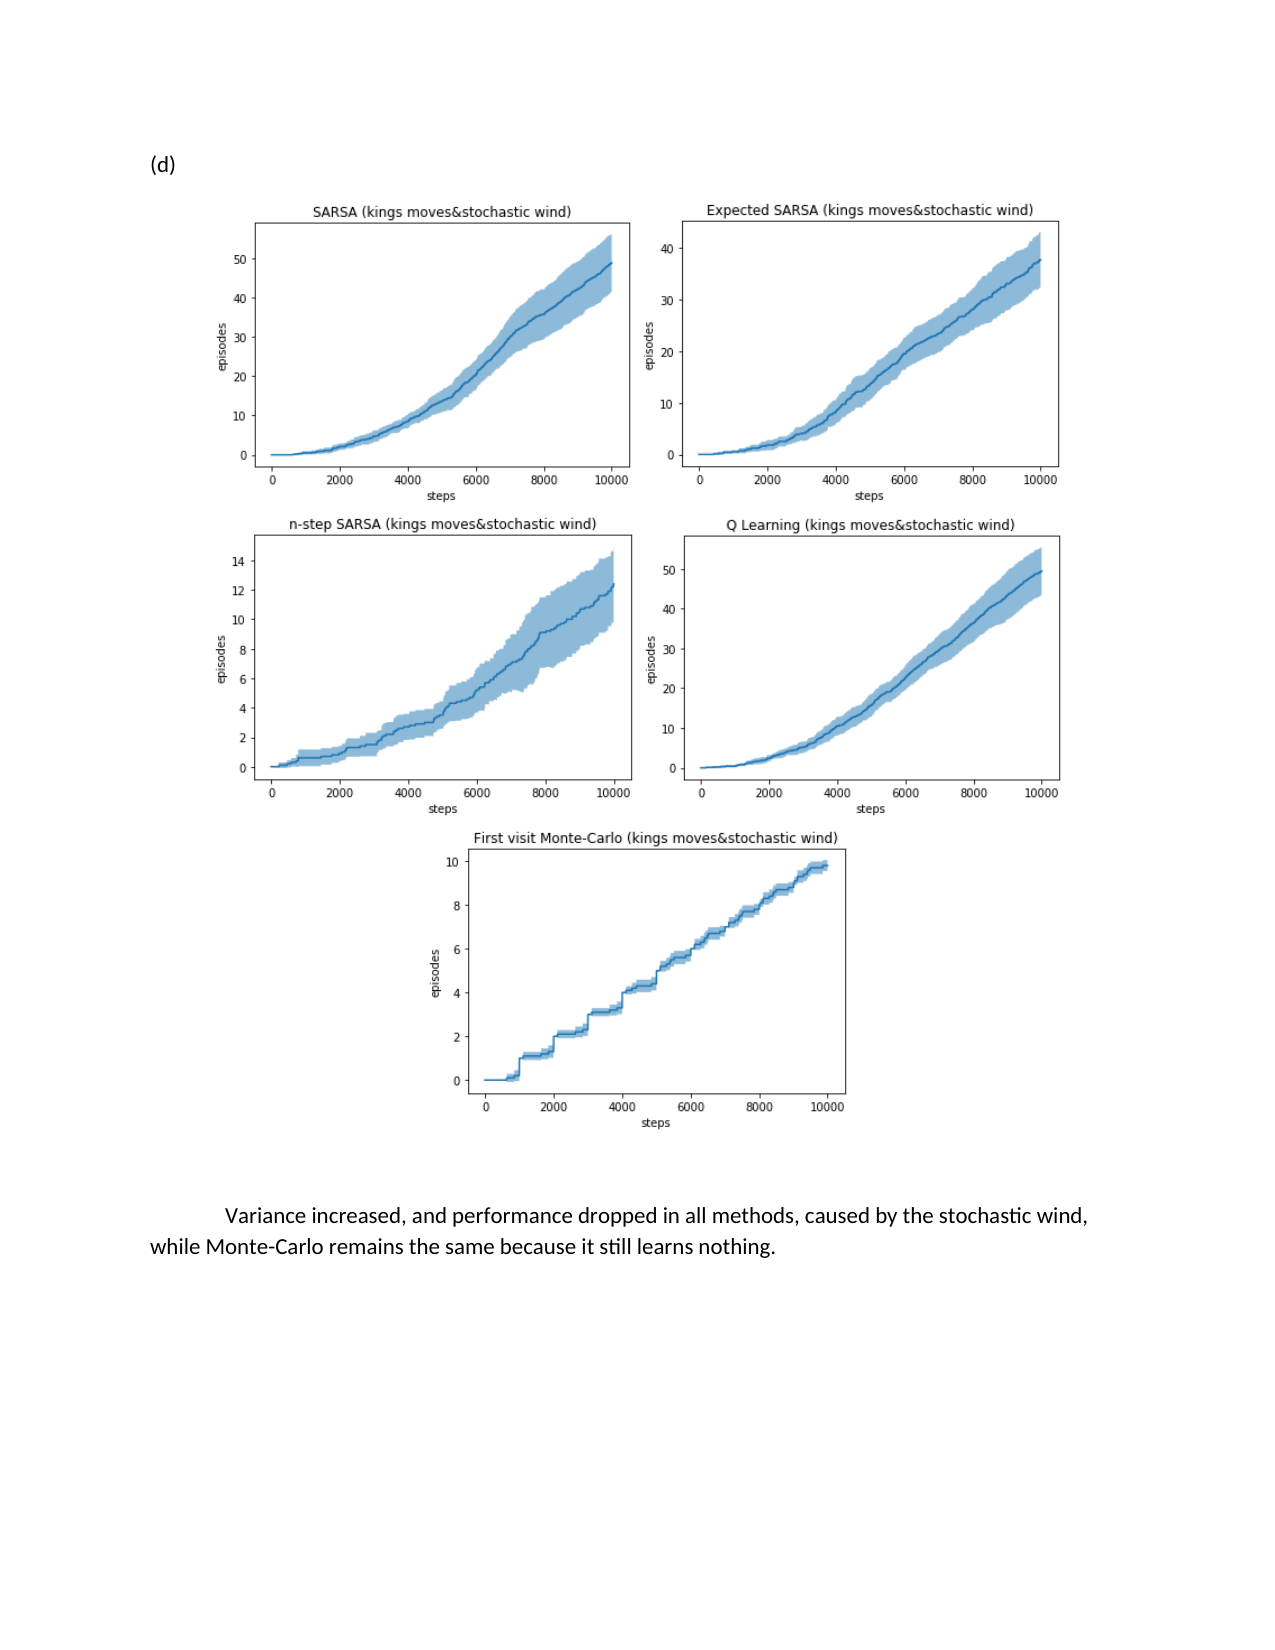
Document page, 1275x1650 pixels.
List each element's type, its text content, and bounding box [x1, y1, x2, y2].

picture [209, 196, 1066, 509]
text (d) [150, 150, 1125, 178]
text Variance increased, and performance dropped in all methods, caused by the stochastic wind, while Monte-Carlo remains the same because it still learns nothing. [150, 1202, 1125, 1260]
picture [422, 824, 853, 1136]
picture [208, 510, 1067, 822]
